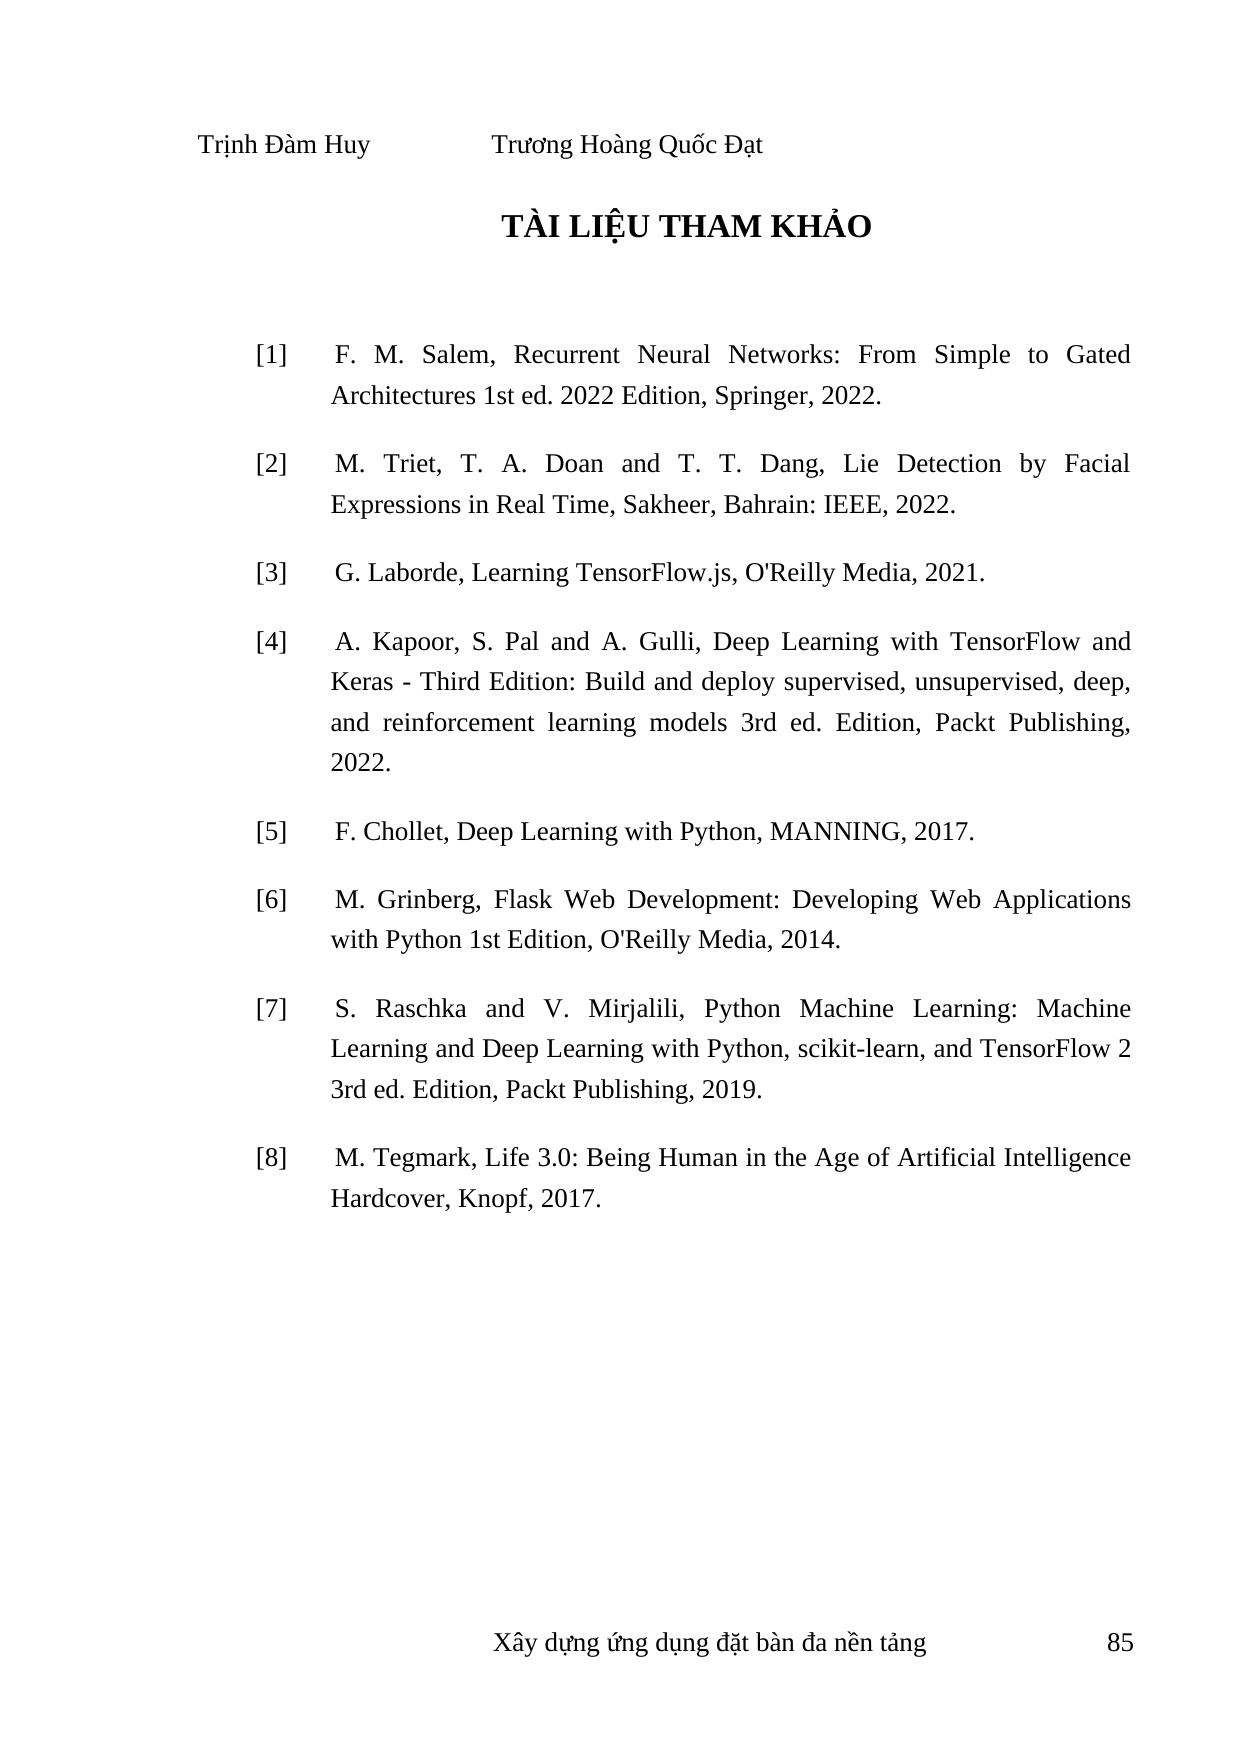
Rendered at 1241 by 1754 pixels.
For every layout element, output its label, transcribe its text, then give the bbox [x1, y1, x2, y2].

table_cell M. Grinberg, Flask Web Development: Developing Web Applications with Python 1st Edition, O'Reilly Media, 2014. [311, 869, 1152, 978]
title TÀI LIỆU THAM KHẢO [267, 206, 1107, 244]
table_cell A. Kapoor, S. Pal and A. Gulli, Deep Learning with TensorFlow and Keras - Third Edition: Build and deploy supervised, unsupervised, deep, and reinforcement learning models 3rd ed. Edition, Packt Publishing, 2022. [311, 611, 1152, 801]
table_cell [3] [177, 542, 311, 611]
table_header F. M. Salem, Recurrent Neural Networks: From Simple to Gated Architectures 1st ed. 2022 Edition, Springer, 2022. [311, 324, 1152, 433]
table_cell S. Raschka and V. Mirjalili, Python Machine Learning: Machine Learning and Deep Learning with Python, scikit-learn, and TensorFlow 2 3rd ed. Edition, Packt Publishing, 2019. [311, 978, 1152, 1127]
table_cell [4] [177, 611, 311, 801]
table_header [1] [177, 324, 311, 433]
table_cell [7] [177, 978, 311, 1127]
table_cell [5] [177, 801, 311, 869]
table_cell [8] [177, 1128, 311, 1236]
table_cell M. Triet, T. A. Doan and T. T. Dang, Lie Detection by Facial Expressions in Real Time, Sakheer, Bahrain: IEEE, 2022. [311, 433, 1152, 542]
table_cell M. Tegmark, Life 3.0: Being Human in the Age of Artificial Intelligence Hardcover, Knopf, 2017. [311, 1128, 1152, 1236]
table_cell [6] [177, 869, 311, 978]
table_cell G. Laborde, Learning TensorFlow.js, O'Reilly Media, 2021. [311, 542, 1152, 611]
table_cell F. Chollet, Deep Learning with Python, MANNING, 2017. [311, 801, 1152, 869]
table_cell [2] [177, 433, 311, 542]
